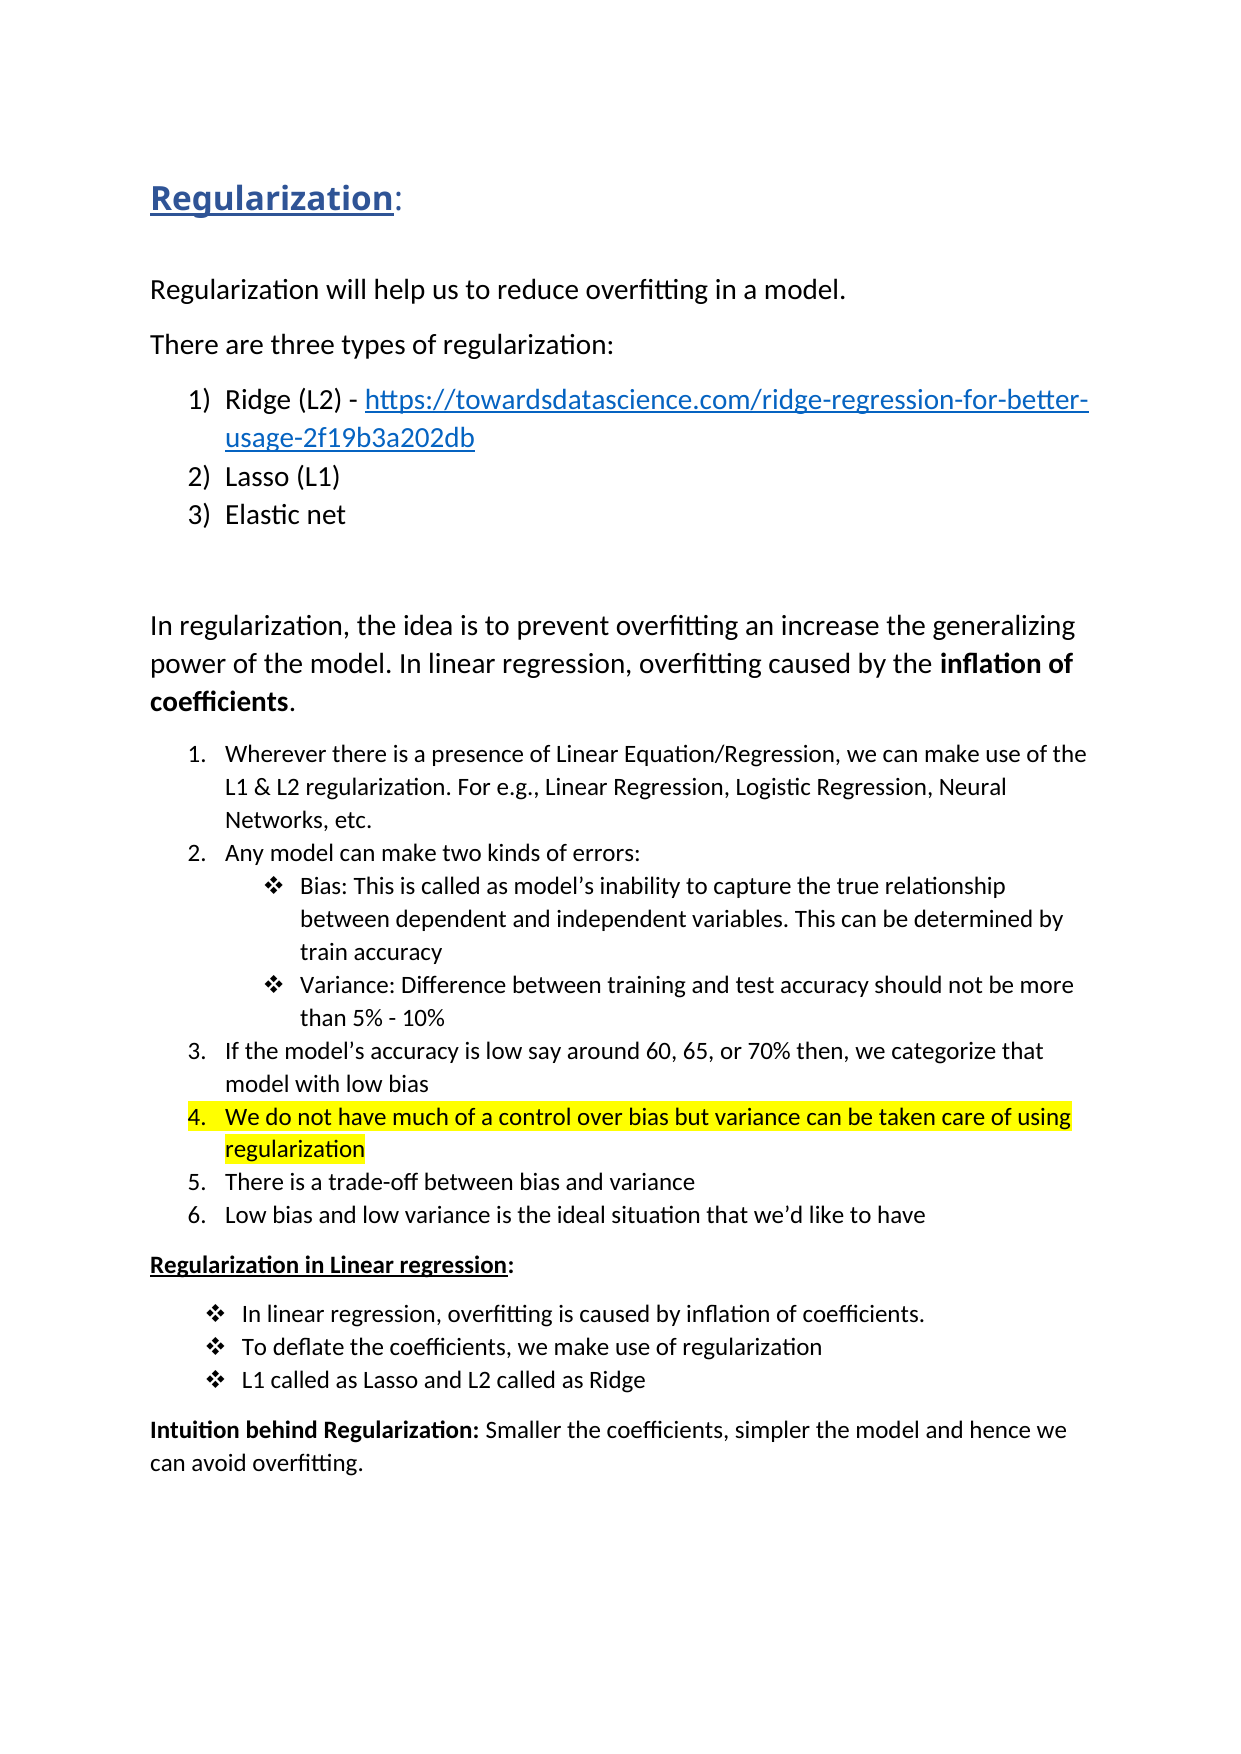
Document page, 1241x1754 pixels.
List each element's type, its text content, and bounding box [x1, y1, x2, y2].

text There are three types of regularization: [150, 326, 1090, 362]
list L1 called as Lasso and L2 called as Ridge [204, 1364, 1090, 1395]
list Variance: Difference between training and test accuracy should not be more than 5% - 10% [262, 969, 1090, 1032]
text Regularization will help us to reduce overfitting in a model. [150, 271, 1090, 306]
text In regularization, the idea is to prevent overfitting an increase the generalizing power of the model. In linear regression, overfitting caused by the inflation of coefficients. [150, 607, 1090, 719]
subtitle Regularization: [150, 175, 1090, 220]
list Bias: This is called as model’s inability to capture the true relationship between dependent and independent variables. This can be determined by train accuracy [262, 870, 1090, 967]
list Elastic net [187, 496, 1090, 532]
list There is a trade-off between bias and variance [187, 1166, 1090, 1197]
list To deflate the coefficients, we make use of regularization [204, 1331, 1090, 1362]
text Regularization in Linear regression: [150, 1249, 1090, 1279]
list Wherever there is a presence of Linear Equation/Regression, we can make use of the L1 & L2 regularization. For e.g., Linear Regression, Logistic Regression, Neural Networks, etc. [187, 738, 1090, 835]
list Lasso (L1) [187, 458, 1090, 493]
list We do not have much of a control over bias but variance can be taken care of using regularization [187, 1101, 1090, 1164]
list In linear regression, overfitting is caused by inflation of coefficients. [204, 1298, 1090, 1329]
list If the model’s accuracy is low say around 60, 65, or 70% then, we categorize that model with low bias [187, 1035, 1090, 1098]
text Intuition behind Regularization: Smaller the coefficients, simpler the model and hence we can avoid overfitting. [150, 1414, 1090, 1477]
list Ridge (L2) - https://towardsdatascience.com/ridge-regression-for-better-usage-2f19b3a202db [187, 381, 1090, 455]
list Low bias and low variance is the ideal situation that we’d like to have [187, 1199, 1090, 1230]
list Any model can make two kinds of errors: [187, 837, 1090, 868]
